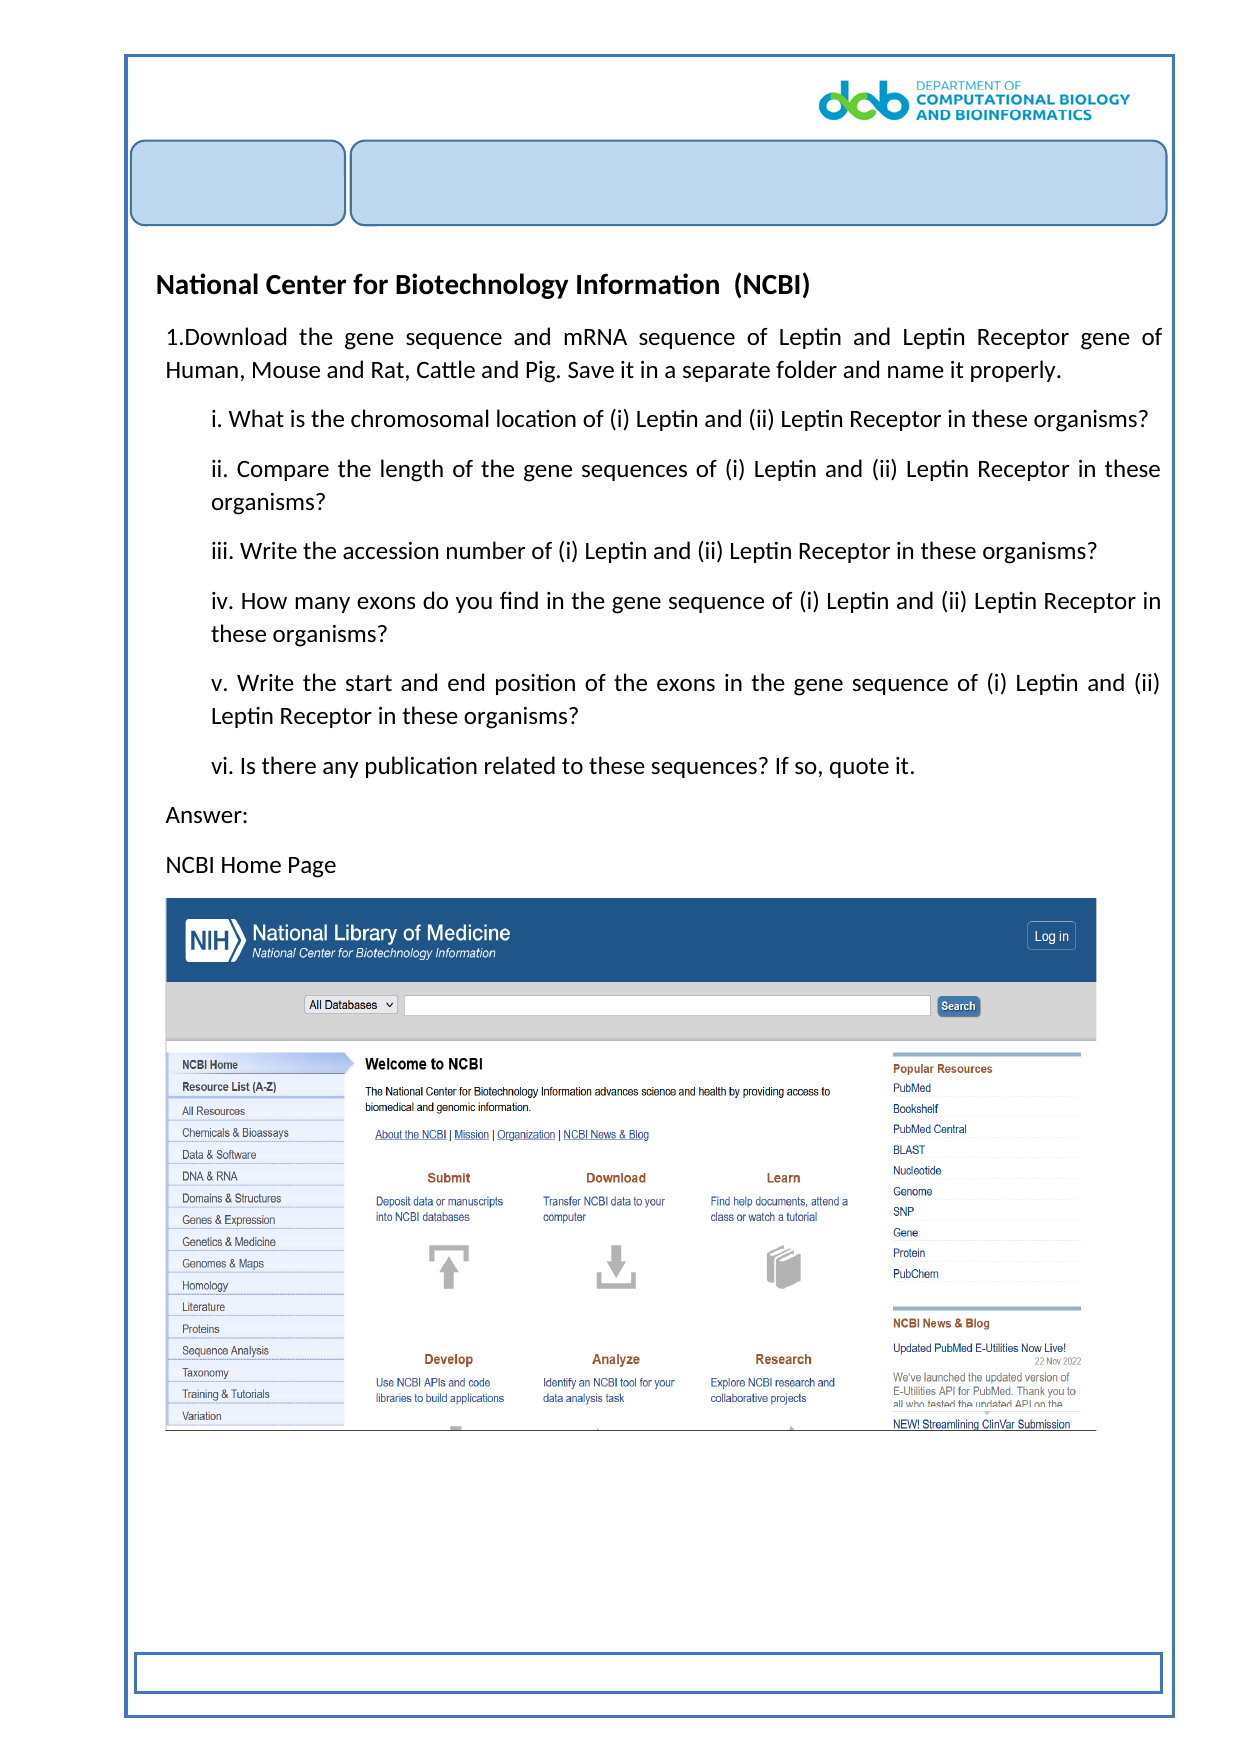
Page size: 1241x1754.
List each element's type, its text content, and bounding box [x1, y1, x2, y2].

text ii. Compare the length of the gene sequences of (i) Leptin and (ii) Leptin Receptor in these organisms? [211, 453, 1163, 516]
text National Center for Biotechnology Information (NCBI) [136, 266, 1163, 301]
text i. What is the chromosomal location of (i) Leptin and (ii) Leptin Receptor in these organisms? [211, 403, 1163, 434]
text NCBI Home Page [165, 849, 1163, 880]
text 1.Download the gene sequence and mRNA sequence of Leptin and Leptin Receptor gene of Human, Mouse and Rat, Cattle and Pig. Save it in a separate folder and name it properly. [165, 321, 1163, 384]
text vi. Is there any publication related to these sequences? If so, quote it. [211, 750, 1163, 781]
text v. Write the start and end position of the exons in the gene sequence of (i) Leptin and (ii) Leptin Receptor in these organisms? [211, 668, 1163, 731]
text iii. Write the accession number of (i) Leptin and (ii) Leptin Receptor in these organisms? [211, 536, 1163, 566]
text iv. How many exons do you find in the gene sequence of (i) Leptin and (ii) Leptin Receptor in these organisms? [211, 585, 1163, 648]
picture [165, 898, 1097, 1431]
text Answer: [165, 800, 1163, 830]
